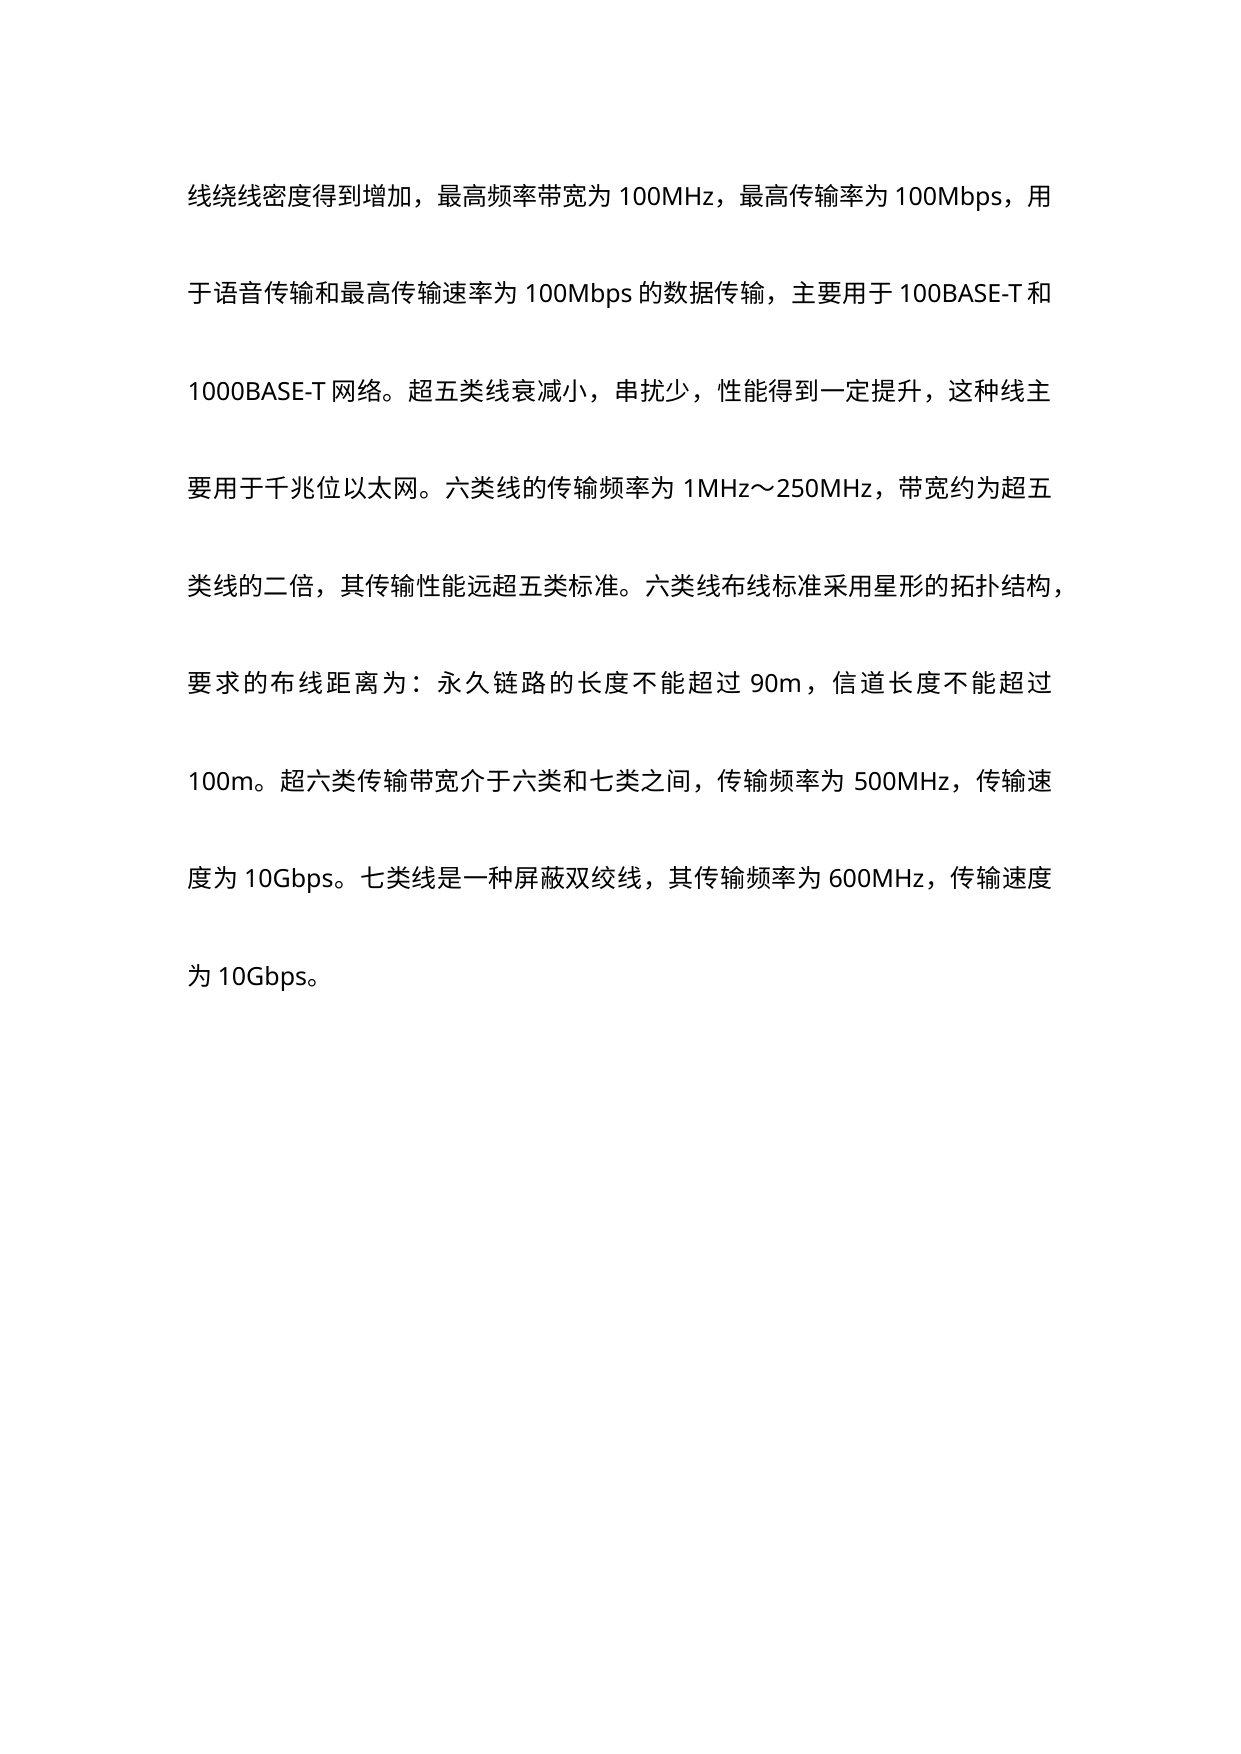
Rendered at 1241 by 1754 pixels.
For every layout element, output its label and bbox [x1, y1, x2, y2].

text [187, 162, 1053, 1007]
